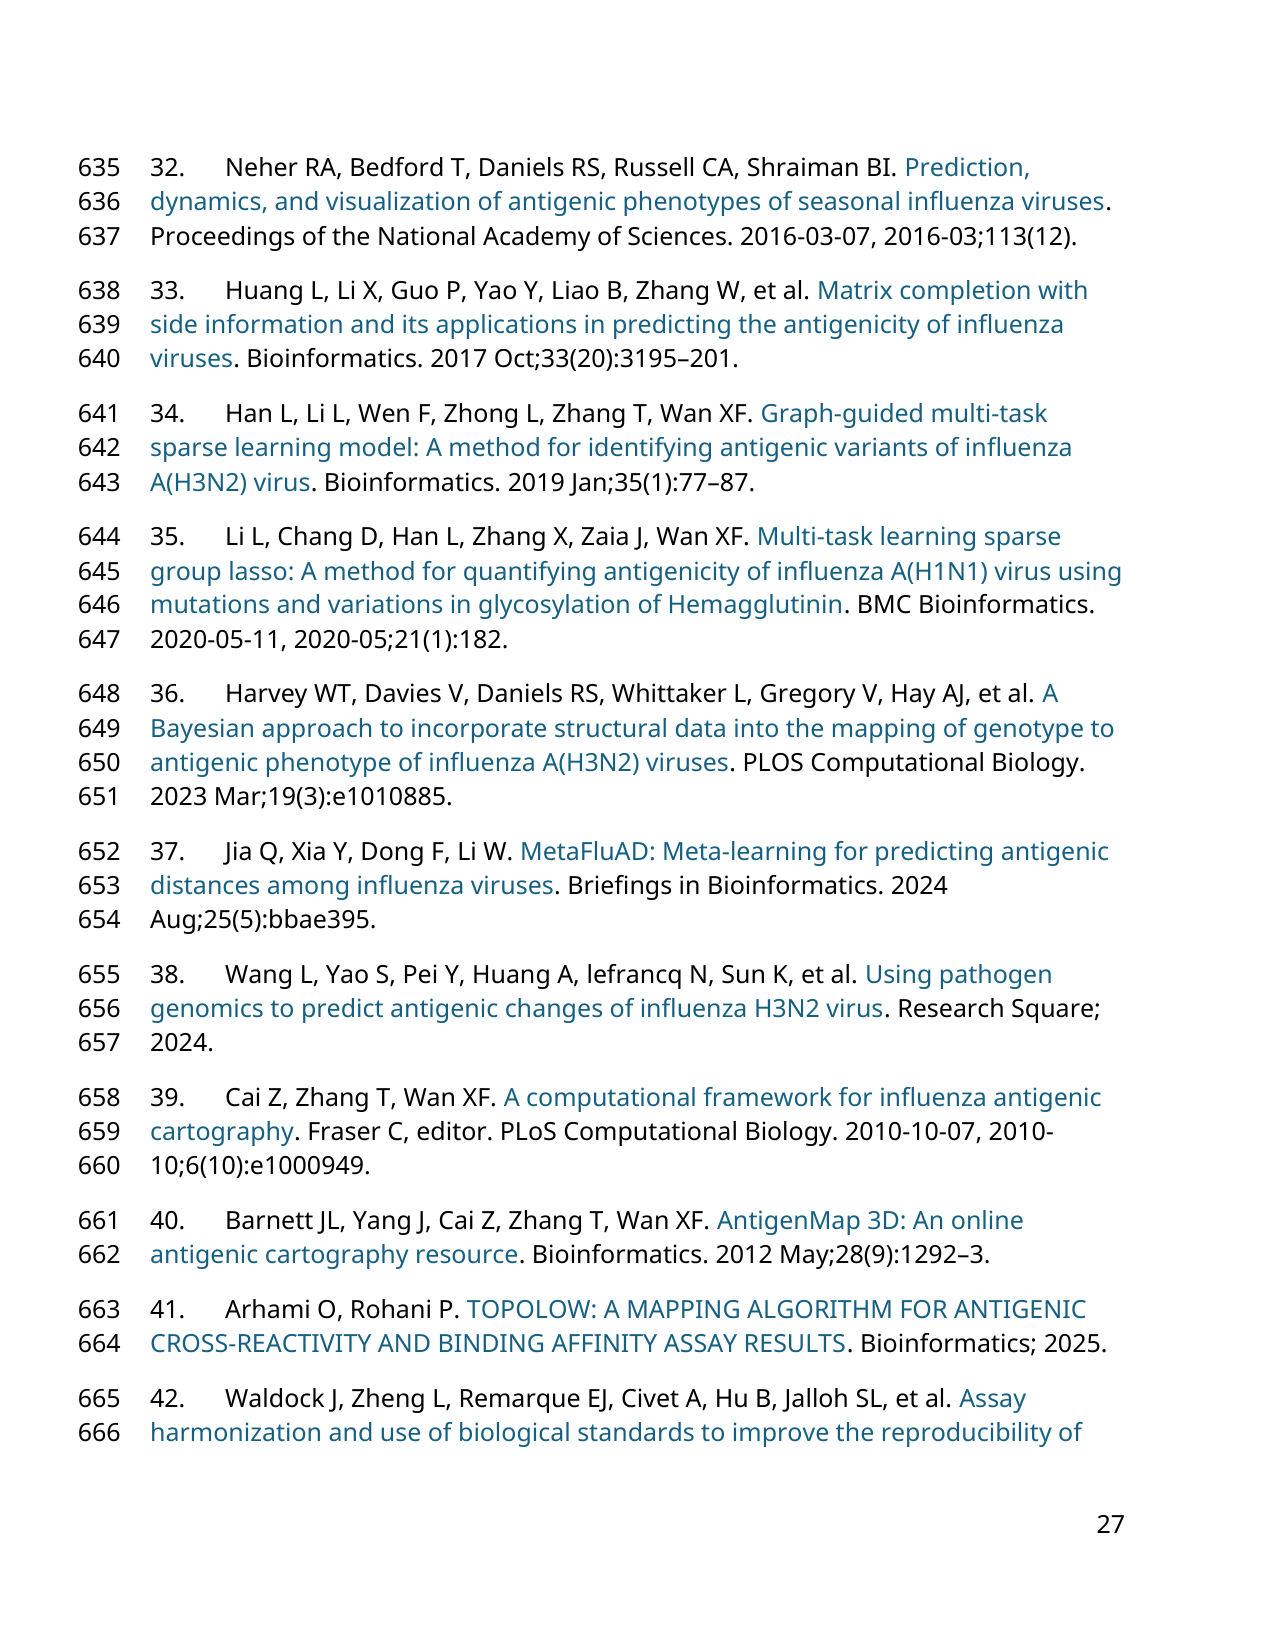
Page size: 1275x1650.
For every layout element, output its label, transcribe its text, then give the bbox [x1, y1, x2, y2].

text 39. Cai Z, Zhang T, Wan XF. A computational framework for influenza antigenic cartography. Fraser C, editor. PLoS Computational Biology. 2010-10-07, 2010-10;6(10):e1000949. [150, 1079, 1125, 1181]
text 36. Harvey WT, Davies V, Daniels RS, Whittaker L, Gregory V, Hay AJ, et al. A Bayesian approach to incorporate structural data into the mapping of genotype to antigenic phenotype of influenza A(H3N2) viruses. PLOS Computational Biology. 2023 Mar;19(3):e1010885. [150, 676, 1125, 812]
text 32. Neher RA, Bedford T, Daniels RS, Russell CA, Shraiman BI. Prediction, dynamics, and visualization of antigenic phenotypes of seasonal influenza viruses. Proceedings of the National Academy of Sciences. 2016-03-07, 2016-03;113(12). [150, 150, 1125, 252]
text 40. Barnett JL, Yang J, Cai Z, Zhang T, Wan XF. AntigenMap 3D: An online antigenic cartography resource. Bioinformatics. 2012 May;28(9):1292–3. [150, 1202, 1125, 1270]
text 37. Jia Q, Xia Y, Dong F, Li W. MetaFluAD: Meta-learning for predicting antigenic distances among influenza viruses. Briefings in Bioinformatics. 2024 Aug;25(5):bbae395. [150, 833, 1125, 935]
text 35. Li L, Chang D, Han L, Zhang X, Zaia J, Wan XF. Multi-task learning sparse group lasso: A method for quantifying antigenicity of influenza A(H1N1) virus using mutations and variations in glycosylation of Hemagglutinin. BMC Bioinformatics. 2020-05-11, 2020-05;21(1):182. [150, 519, 1125, 655]
text 41. Arhami O, Rohani P. TOPOLOW: A MAPPING ALGORITHM FOR ANTIGENIC CROSS-REACTIVITY AND BINDING AFFINITY ASSAY RESULTS. Bioinformatics; 2025. [150, 1291, 1125, 1359]
text 38. Wang L, Yao S, Pei Y, Huang A, lefrancq N, Sun K, et al. Using pathogen genomics to predict antigenic changes of influenza H3N2 virus. Research Square; 2024. [150, 956, 1125, 1058]
text 33. Huang L, Li X, Guo P, Yao Y, Liao B, Zhang W, et al. Matrix completion with side information and its applications in predicting the antigenicity of influenza viruses. Bioinformatics. 2017 Oct;33(20):3195–201. [150, 273, 1125, 375]
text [150, 1380, 1125, 1448]
text 34. Han L, Li L, Wen F, Zhong L, Zhang T, Wan XF. Graph-guided multi-task sparse learning model: A method for identifying antigenic variants of influenza A(H3N2) virus. Bioinformatics. 2019 Jan;35(1):77–87. [150, 396, 1125, 498]
